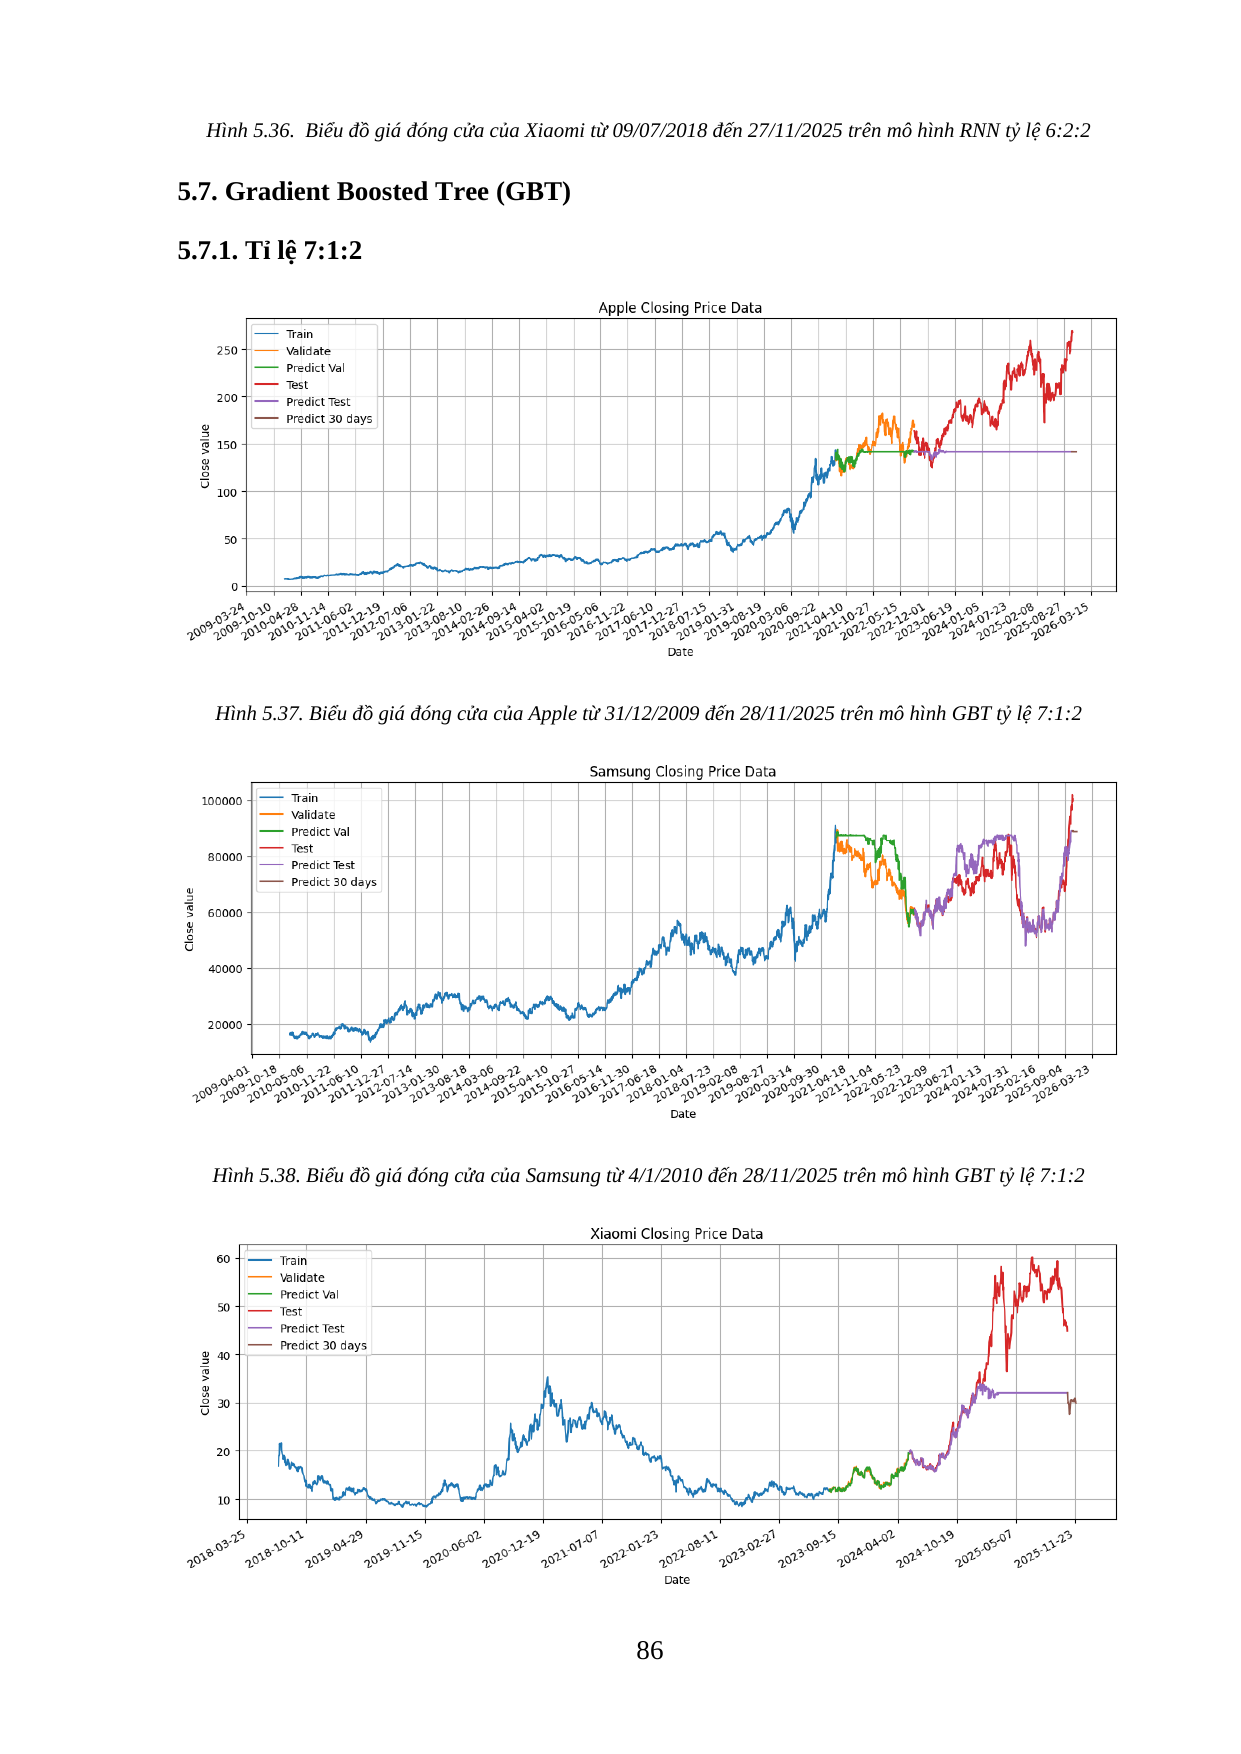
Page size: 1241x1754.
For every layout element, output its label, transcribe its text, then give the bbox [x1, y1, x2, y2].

picture [177, 757, 1123, 1127]
subtitle 5.7. Gradient Boosted Tree (GBT) [177, 175, 1122, 206]
subtitle 5.7.1. Tỉ lệ 7:1:2 [177, 234, 1122, 265]
subtitle Hình 5.37. Biểu đồ giá đóng cửa của Apple từ 31/12/2009 đến 28/11/2025 trên mô hình GBT tỷ lệ 7:1:2 [177, 701, 1122, 724]
picture [177, 293, 1123, 665]
picture [177, 1219, 1123, 1593]
subtitle Hình 5.36. Biểu đồ giá đóng cửa của Xiaomi từ 09/07/2018 đến 27/11/2025 trên mô hình RNN tỷ lệ 6:2:2 [177, 118, 1122, 142]
subtitle Hình 5.38. Biểu đồ giá đóng cửa của Samsung từ 4/1/2010 đến 28/11/2025 trên mô hình GBT tỷ lệ 7:1:2 [177, 1162, 1122, 1187]
